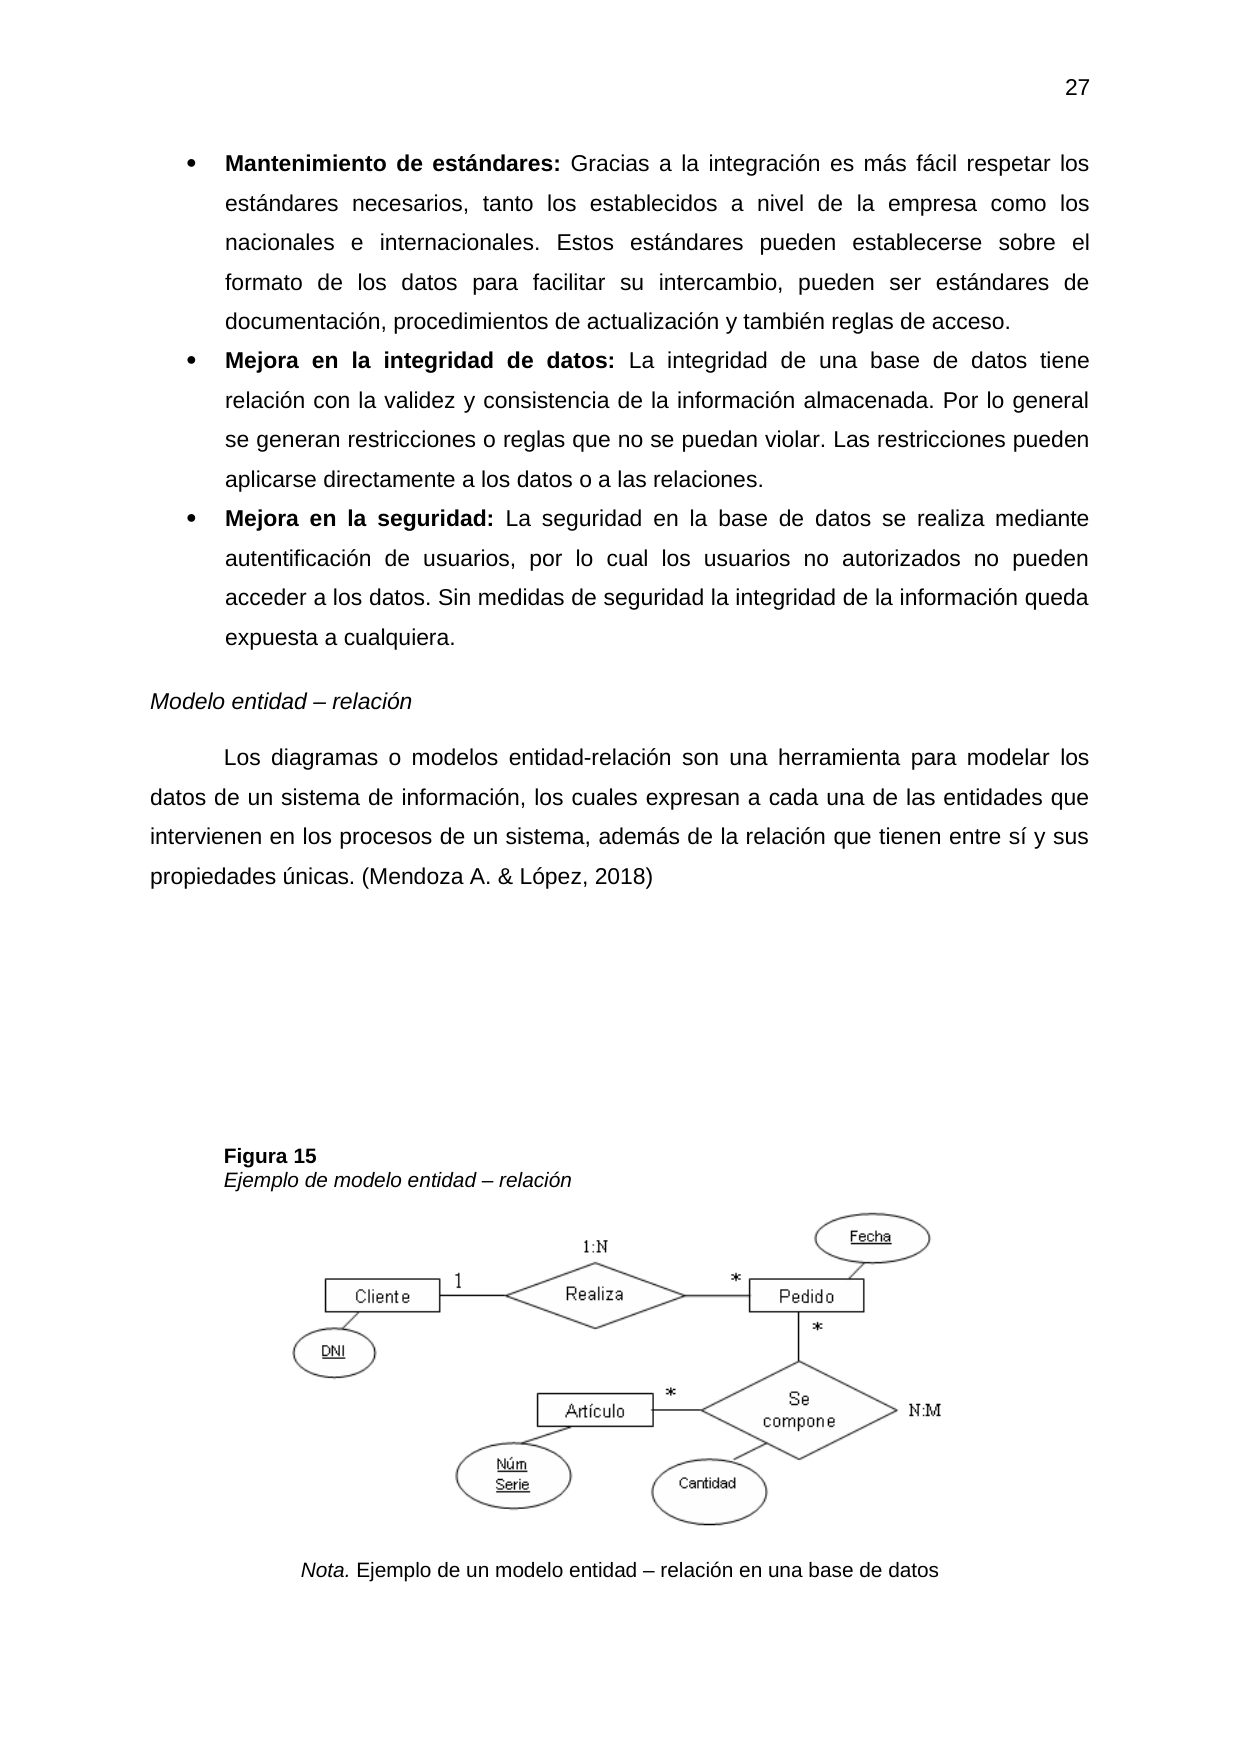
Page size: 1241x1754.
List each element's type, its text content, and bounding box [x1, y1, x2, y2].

text Nota. Ejemplo de un modelo entidad – relación en una base de datos [150, 1558, 1090, 1582]
list Mejora en la integridad de datos: La integridad de una base de datos tiene relación con la validez y consistencia de la información almacenada. Por lo general se generan restricciones o reglas que no se puedan violar. Las restricciones pueden aplicarse directamente a los datos o a las relaciones. [187, 347, 1090, 492]
text Los diagramas o modelos entidad-relación son una herramienta para modelar los datos de un sistema de información, los cuales expresan a cada una de las entidades que intervienen en los procesos de un sistema, además de la relación que tienen entre sí y sus propiedades únicas. [150, 744, 1090, 889]
list Mejora en la seguridad: La seguridad en la base de datos se realiza mediante autentificación de usuarios, por lo cual los usuarios no autorizados no pueden acceder a los datos. Sin medidas de seguridad la integridad de la información queda expuesta a cualquiera. [187, 505, 1090, 650]
list Mantenimiento de estándares: Gracias a la integración es más fácil respetar los estándares necesarios, tanto los establecidos a nivel de la empresa como los nacionales e internacionales. Estos estándares pueden establecerse sobre el formato de los datos para facilitar su intercambio, pueden ser estándares de documentación, procedimientos de actualización y también reglas de acceso. [187, 150, 1090, 334]
picture [287, 1210, 953, 1539]
text Figura 15 [224, 1143, 1090, 1167]
text Ejemplo de modelo entidad – relación [224, 1167, 1090, 1191]
text Modelo entidad – relación [150, 688, 1090, 714]
